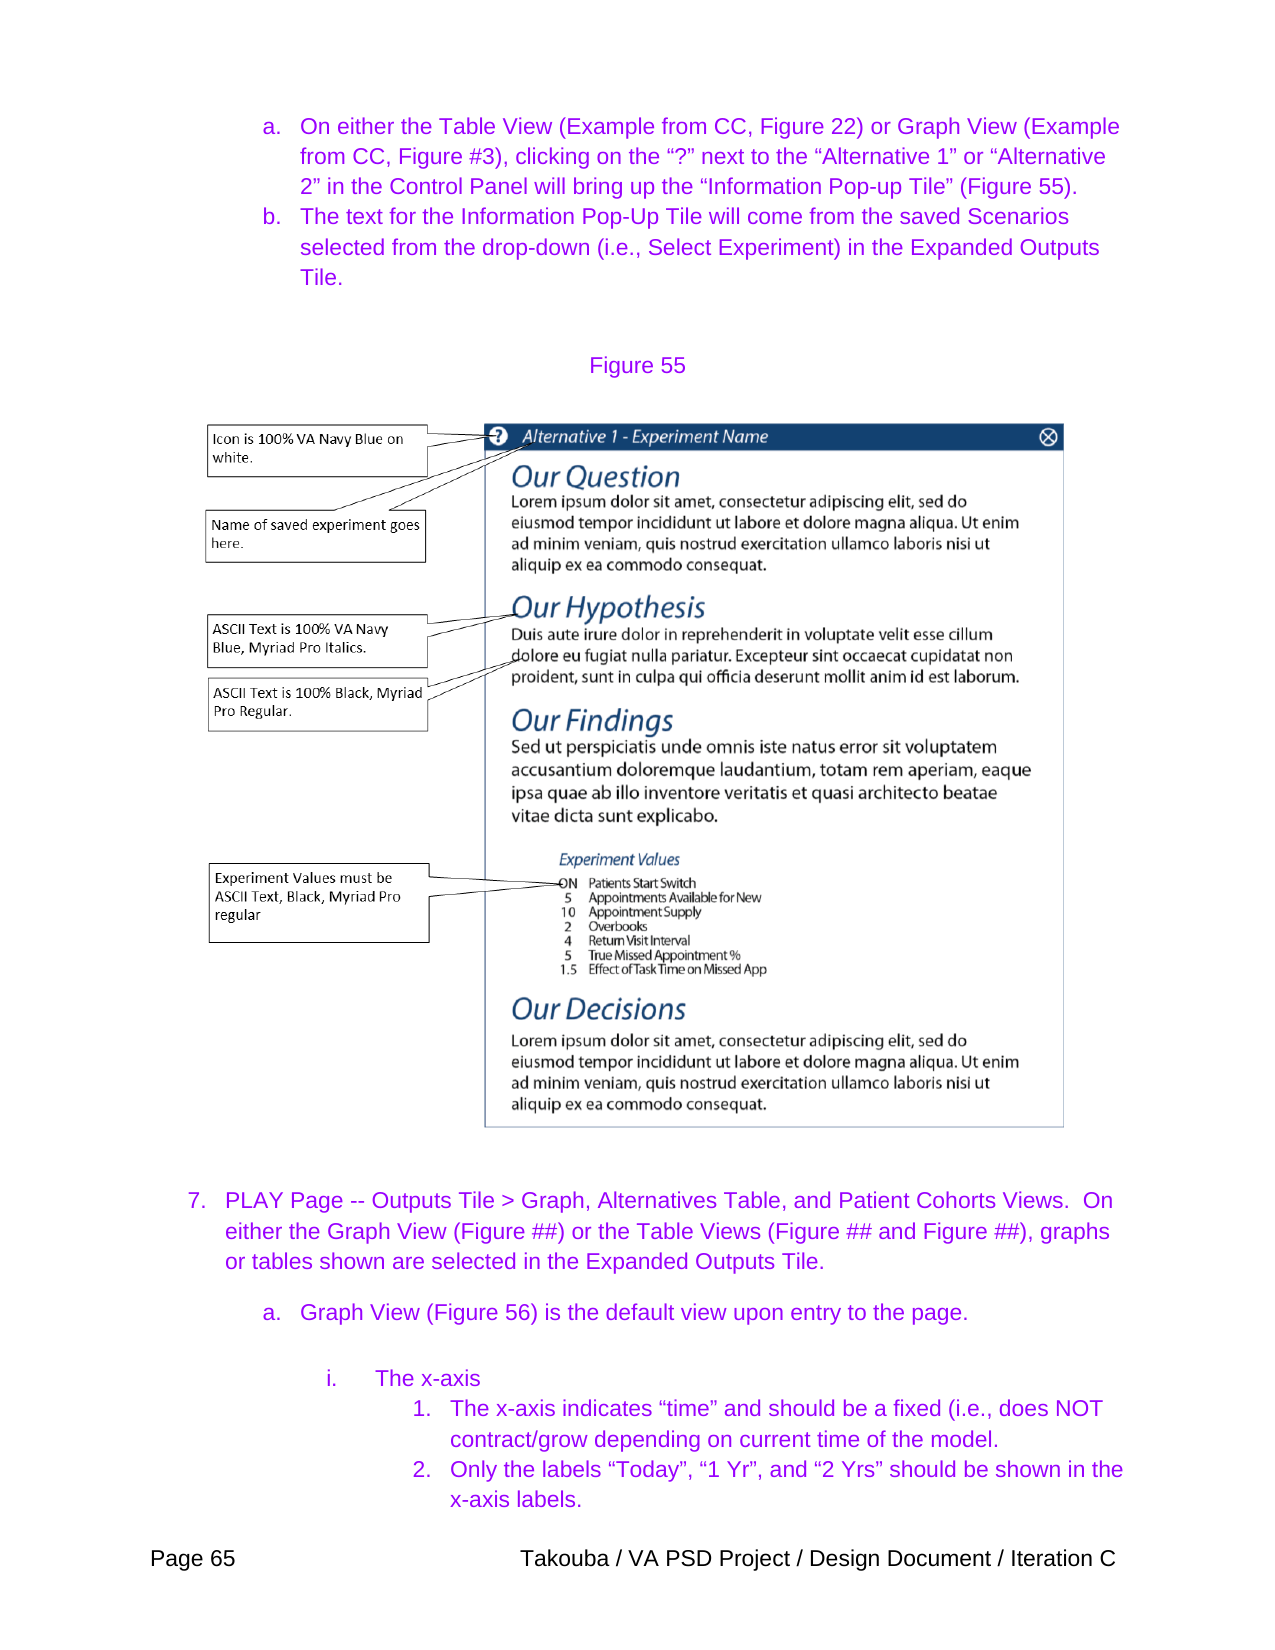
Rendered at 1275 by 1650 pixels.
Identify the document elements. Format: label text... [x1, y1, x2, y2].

list The text for the Information Pop-Up Tile will come from the saved Scenarios selected from the drop-down (i.e., Select Experiment) in the Expanded Outputs Tile. [262, 203, 1125, 326]
list On either the Table View (Example from CC, Figure 22) or Graph View (Example from CC, Figure #3), clicking on the “?” next to the “Alternative 1” or “Alternative 2” in the Control Panel will bring up the “Information Pop-up Tile” (Figure 55). [262, 113, 1125, 199]
list The x-axis indicates “time” and should be a fixed (i.e., does NOT contract/grow depending on current time of the model. [412, 1395, 1125, 1452]
text Figure 55 [150, 352, 1125, 378]
list Graph View (Figure 56) is the default view upon entry to the page. [262, 1299, 1125, 1360]
list Only the labels “Today”, “1 Yr”, and “2 Yrs” should be shown in the x-axis labels. [412, 1456, 1125, 1512]
list The x-axis [337, 1365, 1125, 1391]
picture [150, 402, 1125, 1147]
list PLAY Page -- Outputs Tile > Graph, Alternatives Table, and Patient Cohorts Views. On either the Graph View (Figure ##) or the Table Views (Figure ## and Figure ##), graphs or tables shown are selected in the Expanded Outputs Tile. [187, 1187, 1125, 1274]
